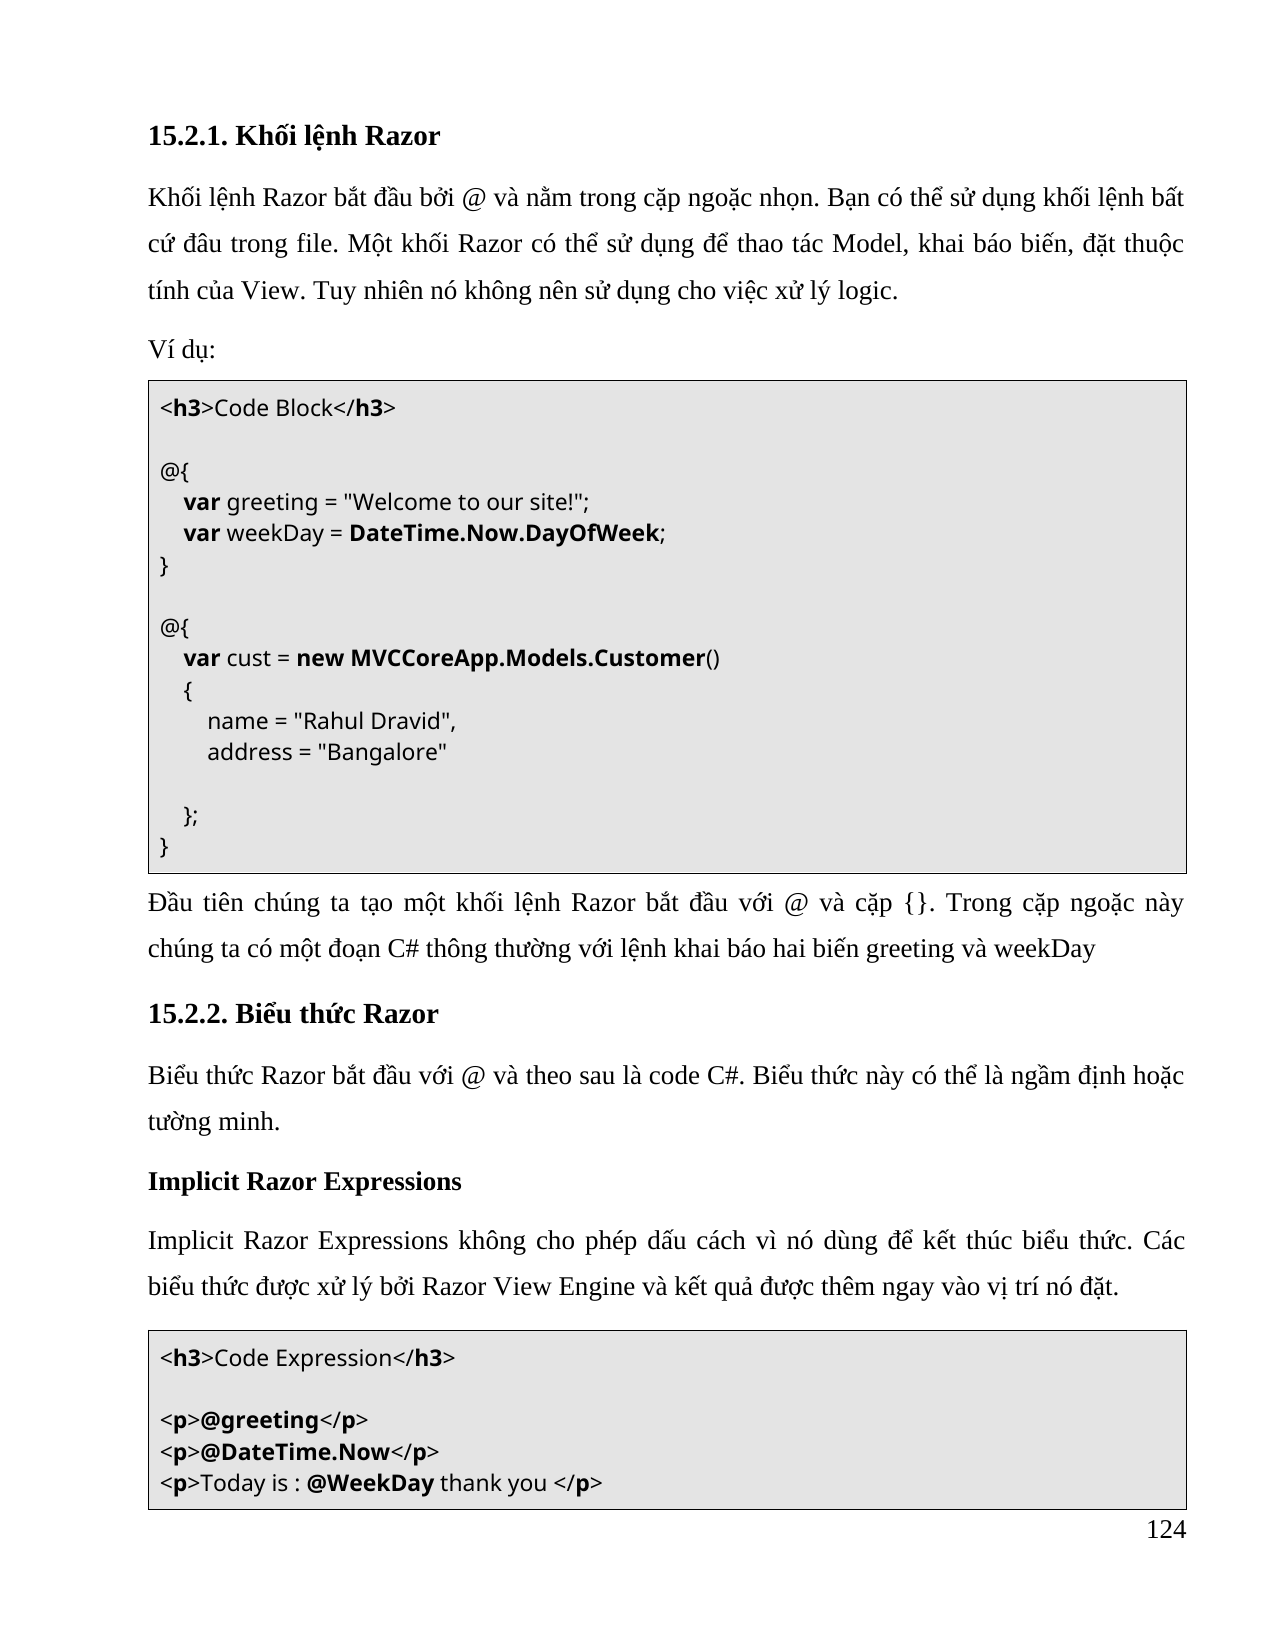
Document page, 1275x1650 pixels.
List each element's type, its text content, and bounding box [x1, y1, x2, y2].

table_header <h3>Code Expression</h3> <p>@greeting</p> <p>@DateTime.Now</p> <p>Today is : @WeekDay thank you </p> [149, 1331, 1186, 1509]
text Ví dụ: [148, 333, 1186, 364]
text Khối lệnh Razor bắt đầu bởi @ và nằm trong cặp ngoặc nhọn. Bạn có thể sử dụng khối lệnh bất cứ đâu trong file. Một khối Razor có thể sử dụng để thao tác Model, khai báo biến, đặt thuộc tính của View. Tuy nhiên nó không nên sử dụng cho việc xử lý logic. [148, 181, 1186, 305]
table_header <h3>Code Block</h3> @{ var greeting = "Welcome to our site!"; var weekDay = DateTime.Now.DayOfWeek; } @{ var cust = new MVCCoreApp.Models.Customer() { name = "Rahul Dravid", address = "Bangalore" }; } [149, 381, 1186, 872]
text Biểu thức Razor bắt đầu với @ và theo sau là code C#. Biểu thức này có thể là ngầm định hoặc tường minh. [148, 1059, 1186, 1137]
text Đầu tiên chúng ta tạo một khối lệnh Razor bắt đầu với @ và cặp {}. Trong cặp ngoặc này chúng ta có một đoạn C# thông thường với lệnh khai báo hai biến greeting và weekDay [148, 886, 1186, 964]
subtitle 15.2.1. Khối lệnh Razor [148, 118, 1186, 152]
text Implicit Razor Expressions [148, 1164, 1186, 1196]
subtitle 15.2.2. Biểu thức Razor [148, 996, 1186, 1029]
text Implicit Razor Expressions không cho phép dấu cách vì nó dùng để kết thúc biểu thức. Các biểu thức được xử lý bởi Razor View Engine và kết quả được thêm ngay vào vị trí nó đặt. [148, 1224, 1186, 1302]
